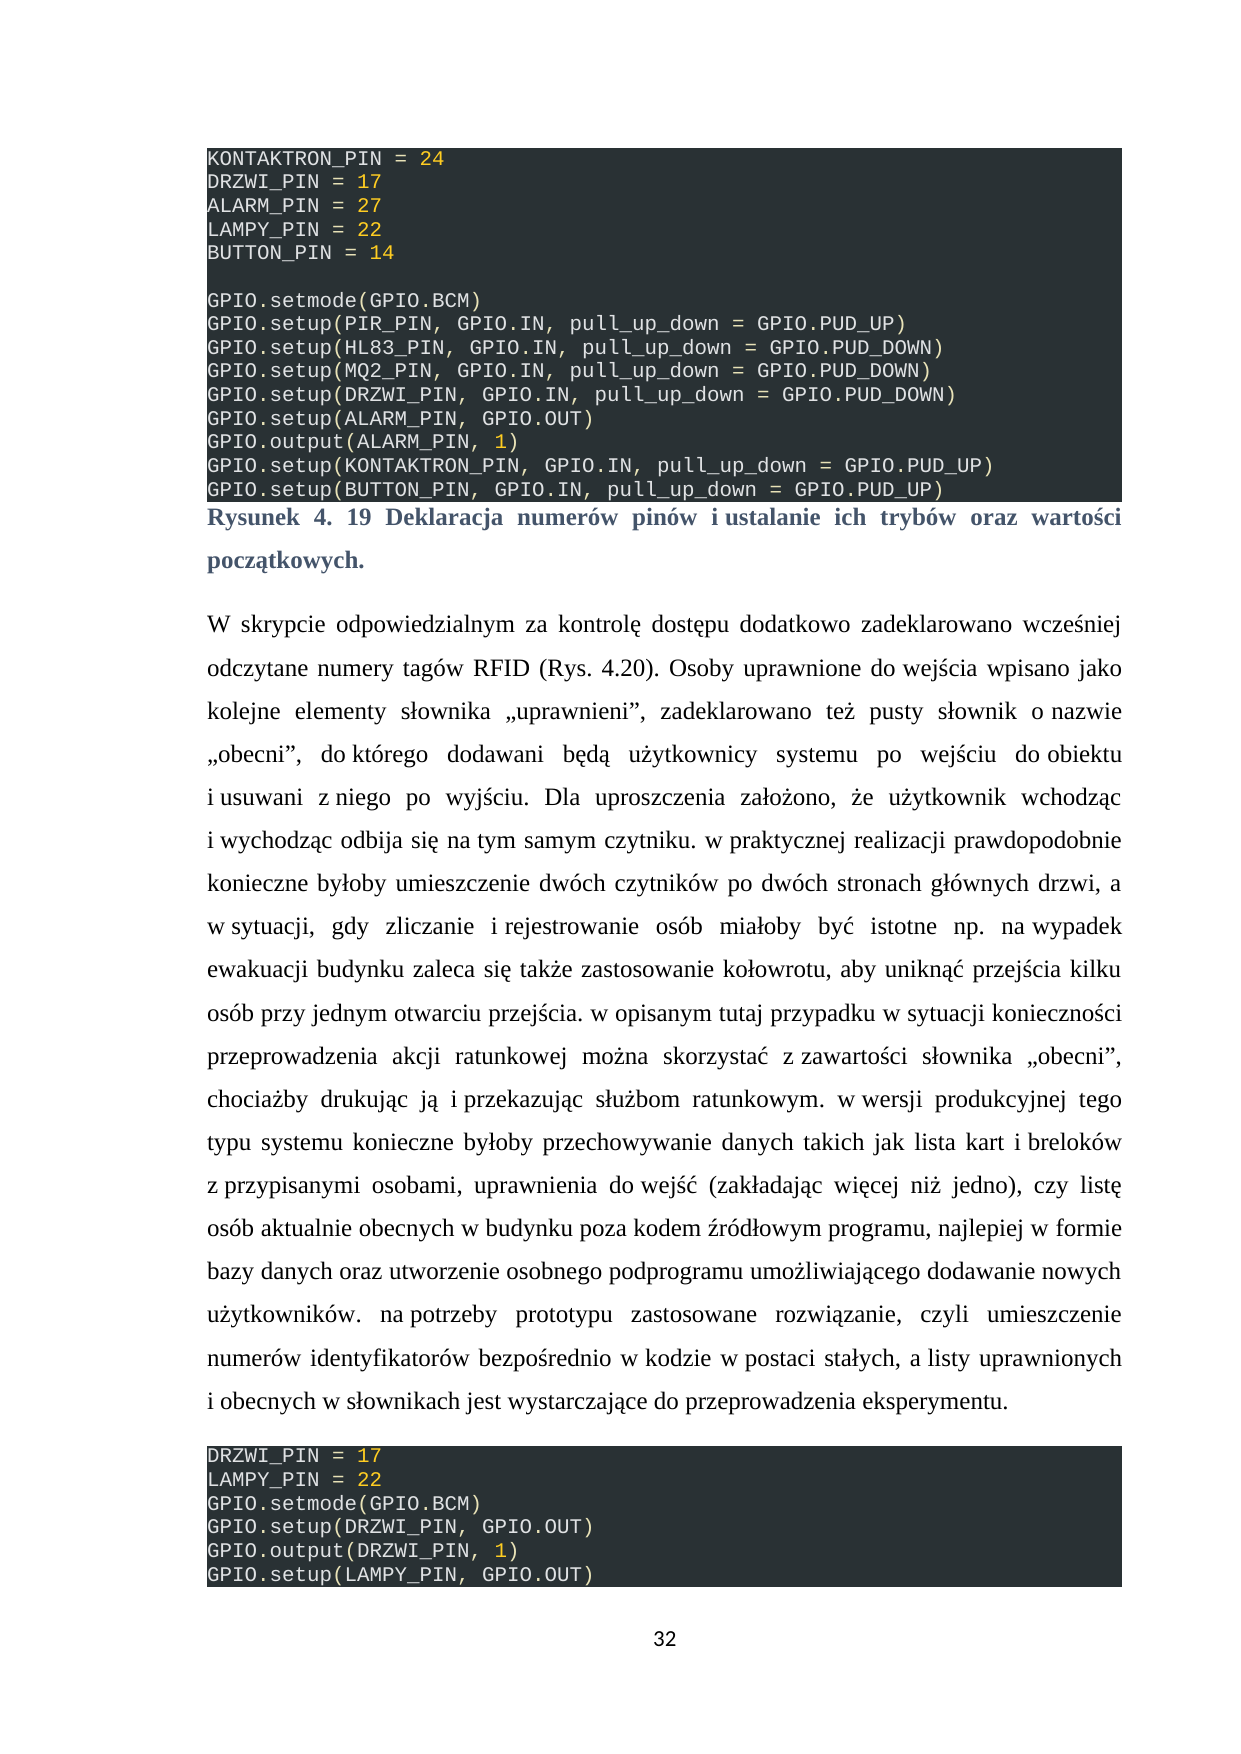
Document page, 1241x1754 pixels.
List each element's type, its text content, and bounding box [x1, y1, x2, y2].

text GPIO.setmode(GPIO.BCM) [207, 1493, 1122, 1516]
text GPIO.setup(KONTAKTRON_PIN, GPIO.IN, pull_up_down = GPIO.PUD_UP) [207, 455, 1122, 479]
text GPIO.setup(ALARM_PIN, GPIO.OUT) [207, 408, 1122, 431]
text GPIO.setup(DRZWI_PIN, GPIO.OUT) [207, 1516, 1122, 1540]
text GPIO.setup(PIR_PIN, GPIO.IN, pull_up_down = GPIO.PUD_UP) [207, 313, 1122, 337]
text BUTTON_PIN = 14 [207, 242, 1122, 266]
text DRZWI_PIN = 17 [207, 171, 1122, 195]
text Rysunek 4. 19 Deklaracja numerów pinów i ustalanie ich trybów oraz wartości początkowych. [207, 502, 1122, 574]
text GPIO.setup(DRZWI_PIN, GPIO.IN, pull_up_down = GPIO.PUD_DOWN) [207, 384, 1122, 408]
text GPIO.setup(LAMPY_PIN, GPIO.OUT) [207, 1564, 1122, 1587]
text DRZWI_PIN = 17 [207, 1446, 1122, 1469]
text GPIO.setmode(GPIO.BCM) [207, 289, 1122, 313]
text GPIO.output(DRZWI_PIN, 1) [207, 1540, 1122, 1564]
text W skrypcie odpowiedzialnym za kontrolę dostępu dodatkowo zadeklarowano wcześniej odczytane numery tagów RFID (Rys. 4.20). Osoby uprawnione do wejścia wpisano jako kolejne elementy słownika „uprawnieni”, zadeklarowano też pusty słownik o nazwie „obecni”, do którego dodawani będą użytkownicy systemu po wejściu do obiektu i usuwani z niego po wyjściu. Dla uproszczenia założono, że użytkownik wchodząc i wychodząc odbija się na tym samym czytniku. w praktycznej realizacji prawdopodobnie konieczne byłoby umieszczenie dwóch czytników po dwóch stronach głównych drzwi, a w sytuacji, gdy zliczanie i rejestrowanie osób miałoby być istotne np. na wypadek ewakuacji budynku zaleca się także zastosowanie kołowrotu, aby uniknąć przejścia kilku osób przy jednym otwarciu przejścia. w opisanym tutaj przypadku w sytuacji konieczności przeprowadzenia akcji ratunkowej można skorzystać z zawartości słownika „obecni”, chociażby drukując ją i przekazując służbom ratunkowym. w wersji produkcyjnej tego typu systemu konieczne byłoby przechowywanie danych takich jak lista kart i breloków z przypisanymi osobami, uprawnienia do wejść (zakładając więcej niż jedno), czy listę osób aktualnie obecnych w budynku poza kodem źródłowym programu, najlepiej w formie bazy danych oraz utworzenie osobnego podprogramu umożliwiającego dodawanie nowych użytkowników. na potrzeby prototypu zastosowane rozwiązanie, czyli umieszczenie numerów identyfikatorów bezpośrednio w kodzie w postaci stałych, a listy uprawnionych i obecnych w słownikach jest wystarczające do przeprowadzenia eksperymentu. [207, 609, 1122, 1414]
text GPIO.setup(HL83_PIN, GPIO.IN, pull_up_down = GPIO.PUD_DOWN) [207, 337, 1122, 361]
text GPIO.setup(BUTTON_PIN, GPIO.IN, pull_up_down = GPIO.PUD_UP) [207, 479, 1122, 502]
text GPIO.output(ALARM_PIN, 1) [207, 431, 1122, 455]
text LAMPY_PIN = 22 [207, 219, 1122, 242]
text LAMPY_PIN = 22 [207, 1469, 1122, 1493]
text GPIO.setup(MQ2_PIN, GPIO.IN, pull_up_down = GPIO.PUD_DOWN) [207, 361, 1122, 384]
text ALARM_PIN = 27 [207, 195, 1122, 219]
text KONTAKTRON_PIN = 24 [207, 148, 1122, 171]
